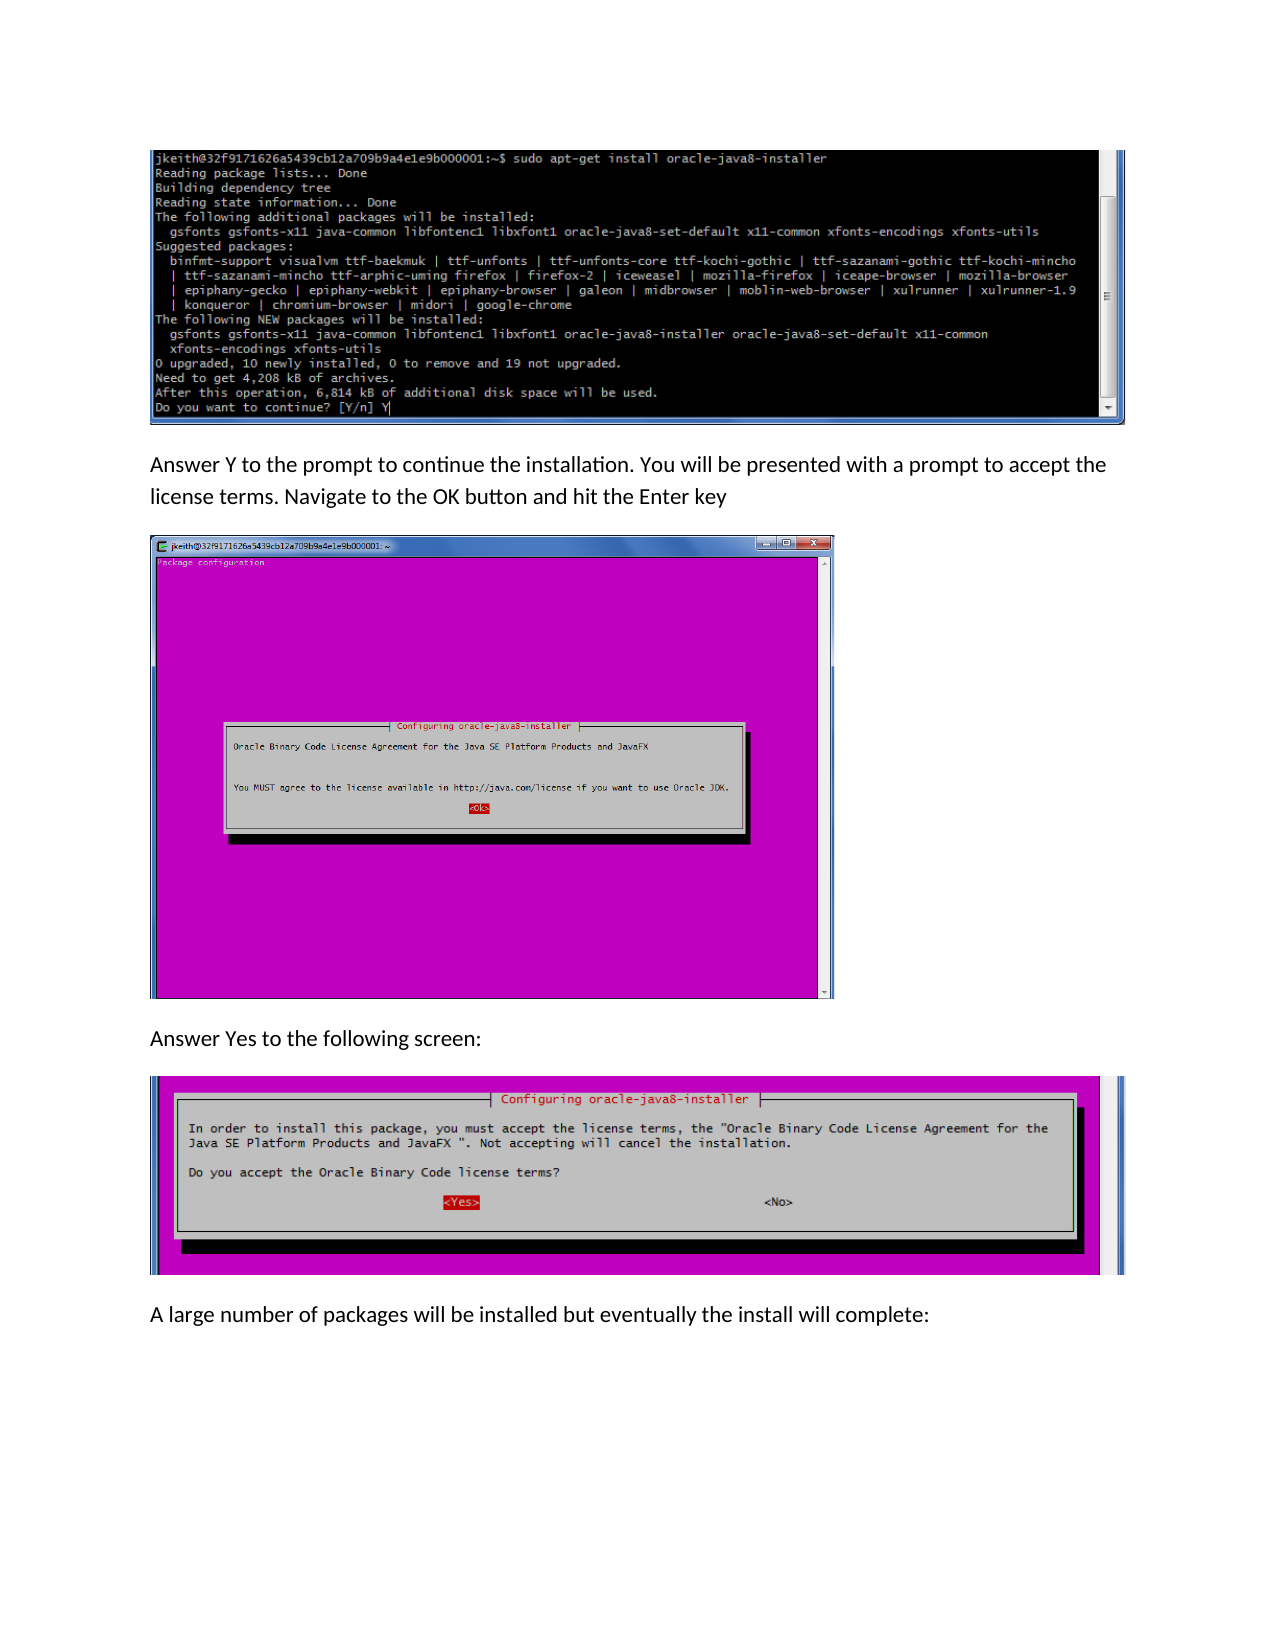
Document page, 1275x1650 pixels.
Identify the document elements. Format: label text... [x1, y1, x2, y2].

picture [150, 150, 1125, 425]
text Answer Yes to the following screen: [150, 1024, 1125, 1052]
text A large number of packages will be installed but eventually the install will complete: [150, 1300, 1125, 1328]
picture [150, 1076, 1125, 1275]
picture [150, 535, 835, 999]
text Answer Y to the prompt to continue the installation. You will be presented with a prompt to accept the license terms. Navigate to the OK button and hit the Enter key [150, 450, 1125, 510]
